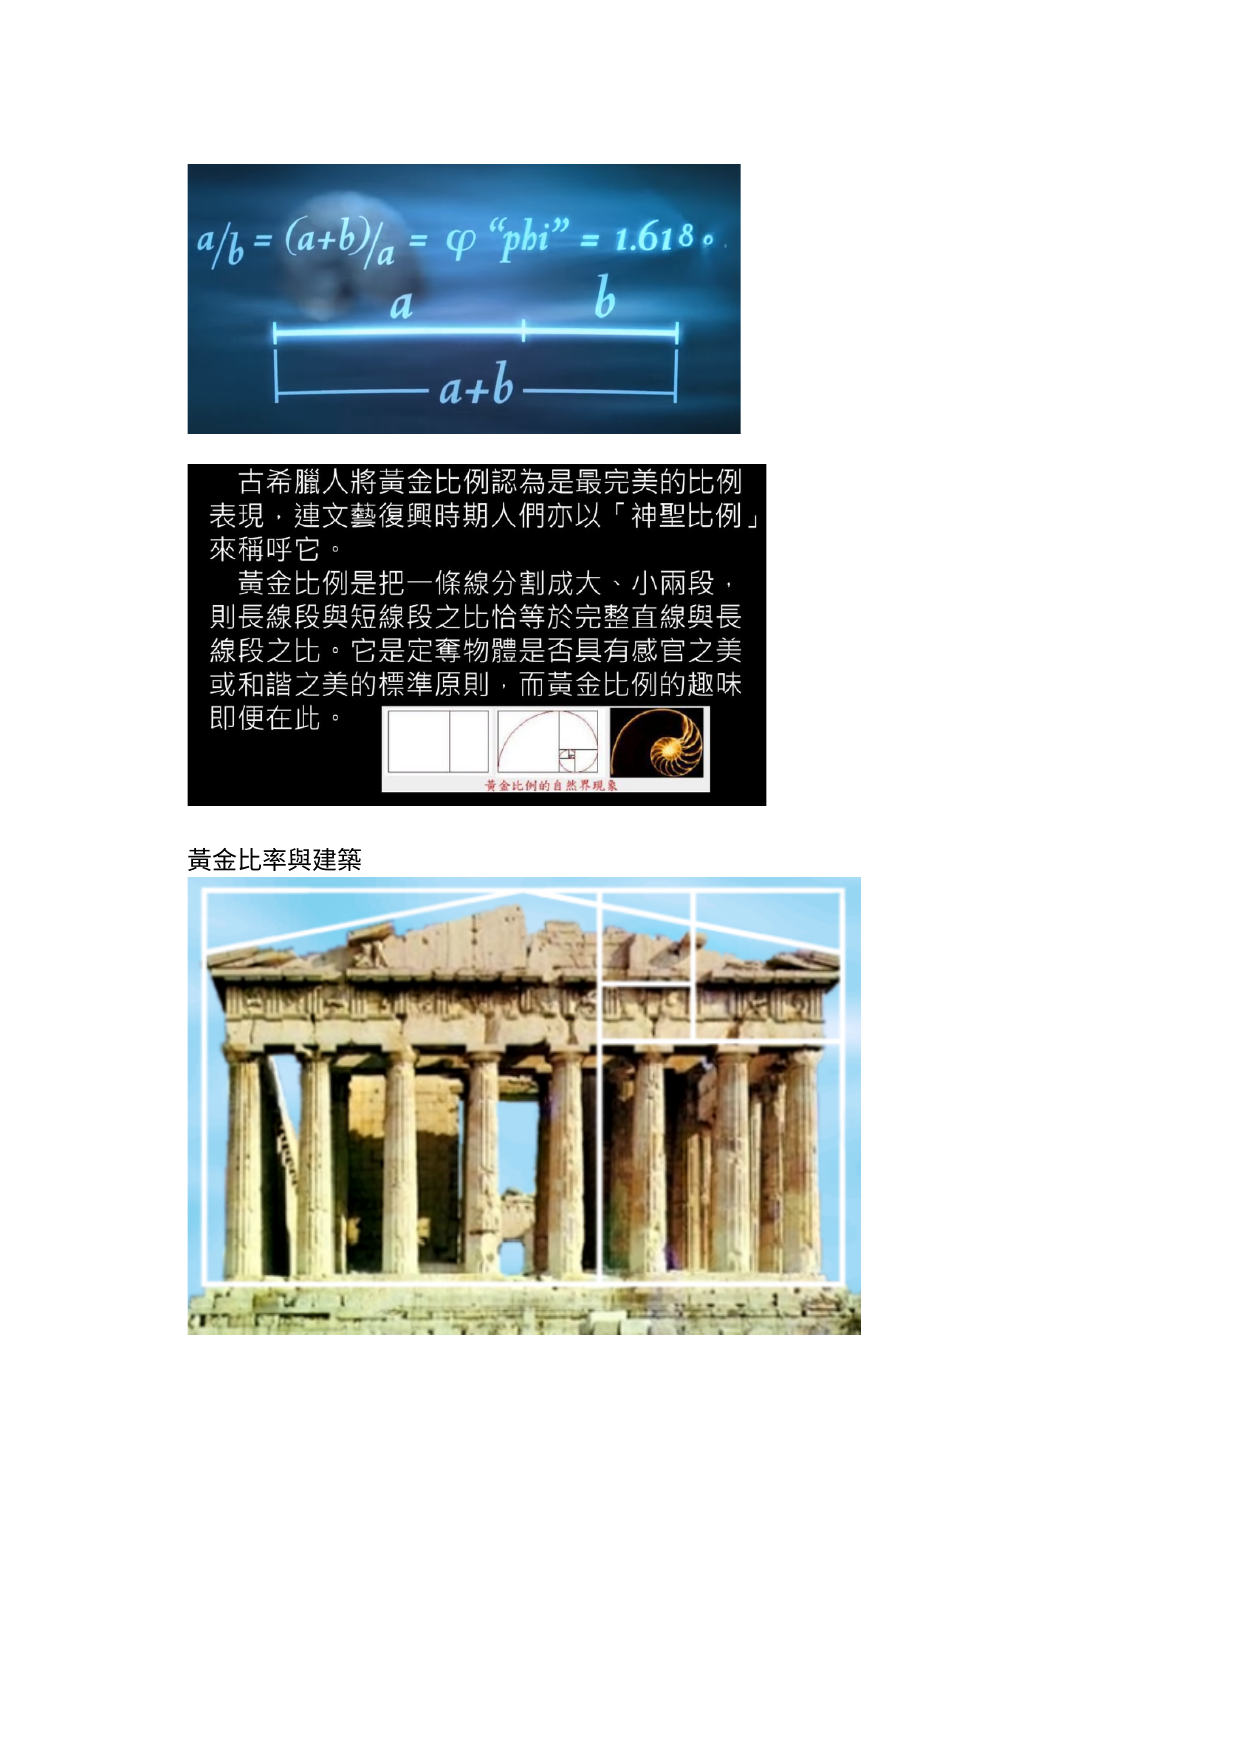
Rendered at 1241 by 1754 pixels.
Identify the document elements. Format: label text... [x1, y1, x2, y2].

text 黃金比率與建築 [187, 839, 1053, 877]
picture [187, 164, 741, 434]
picture [187, 464, 767, 806]
picture [187, 877, 861, 1335]
